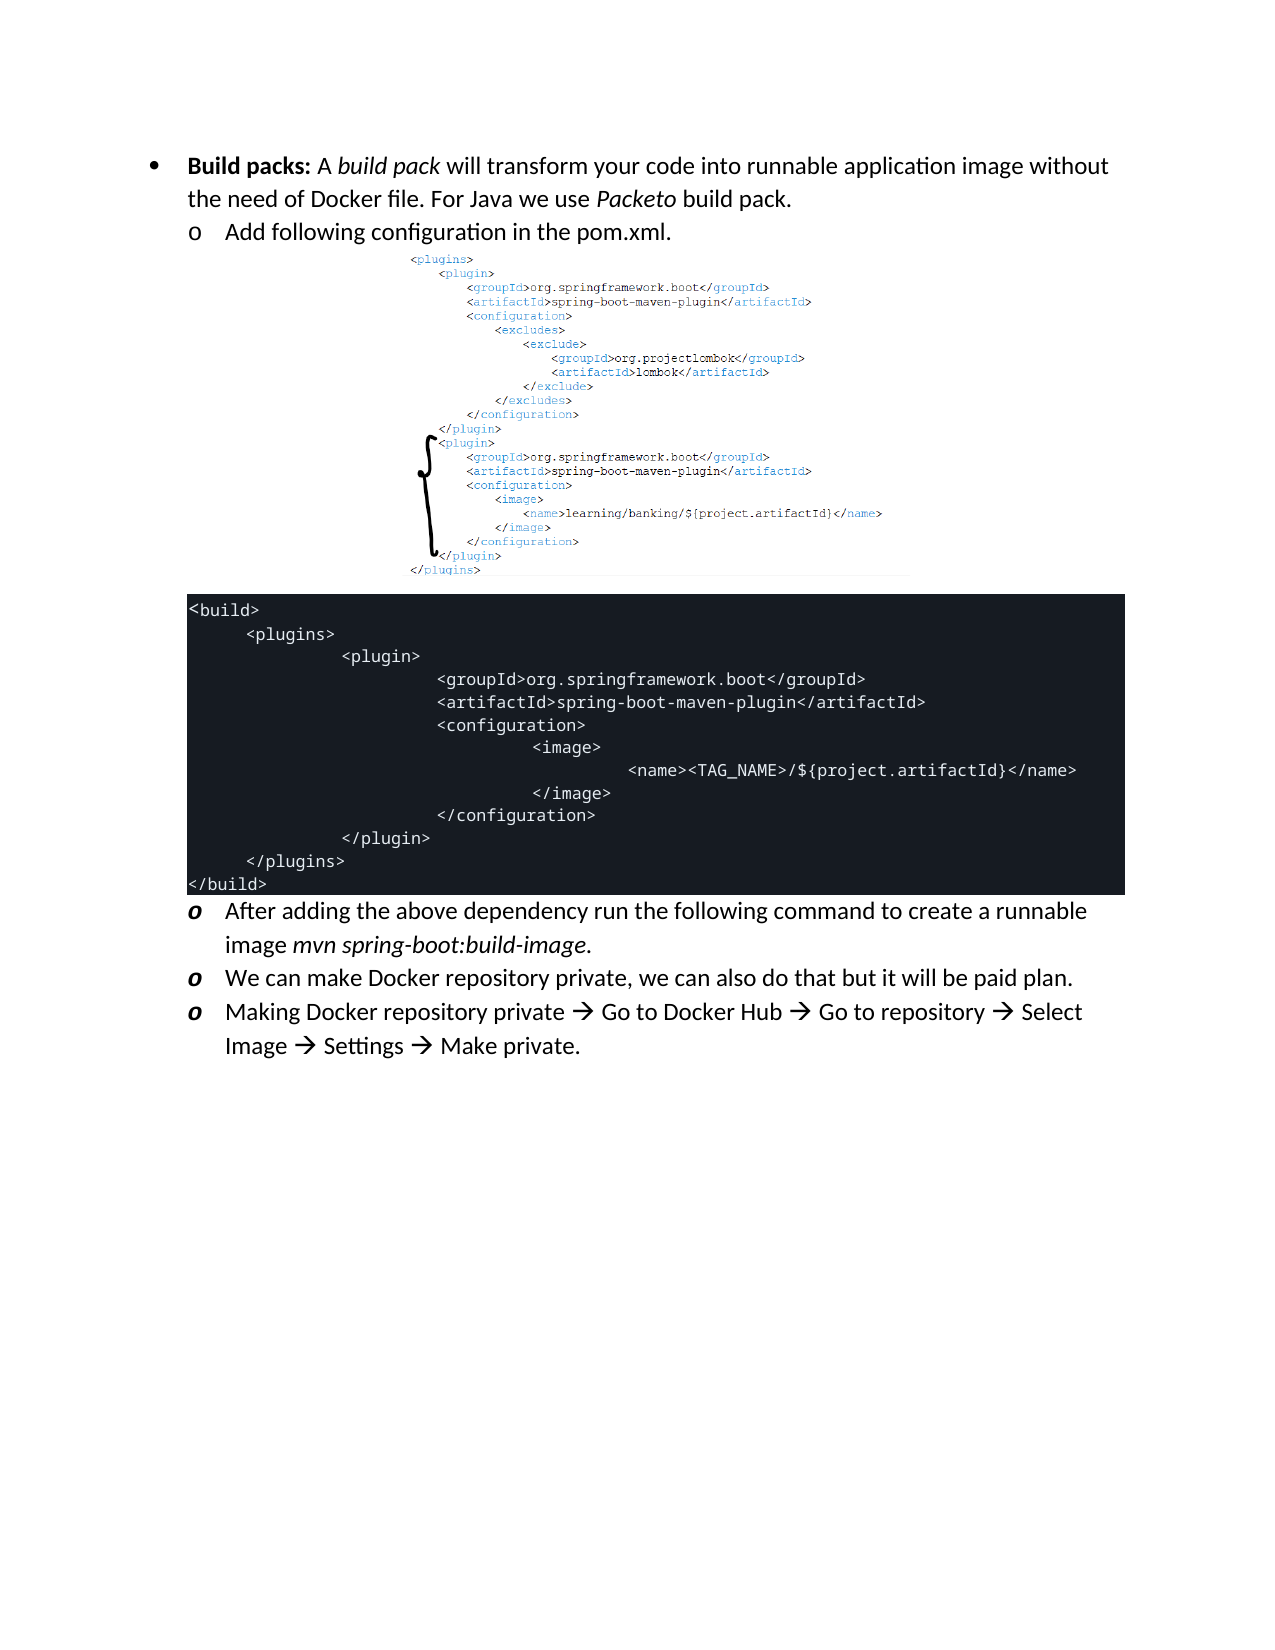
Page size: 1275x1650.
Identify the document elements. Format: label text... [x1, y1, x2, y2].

list Build packs: A build pack will transform your code into runnable application image without the need of Docker file. For Java we use Packeto build pack. [150, 150, 1125, 213]
text <build> [187, 594, 1125, 622]
list Add following configuration in the pom.xml. [187, 216, 1125, 248]
text <plugins> [187, 622, 1125, 645]
text </configuration> [187, 804, 1125, 827]
list Making Docker repository private Go to Docker Hub Go to repository Select Image Settings Make private. [187, 996, 1125, 1061]
text </plugins> [187, 849, 1125, 872]
text <groupId>org.springframework.boot</groupId> [187, 668, 1125, 691]
text <artifactId>spring-boot-maven-plugin</artifactId> [187, 691, 1125, 713]
list After adding the above dependency run the following command to create a runnable image mvn spring-boot:build-image. [187, 895, 1125, 959]
text <image> [187, 736, 1125, 759]
text <configuration> [187, 713, 1125, 736]
list We can make Docker repository private, we can also do that but it will be paid plan. [187, 962, 1125, 994]
text <name><TAG_NAME>/${project.artifactId}</name> [187, 759, 1125, 781]
text </build> [187, 872, 1125, 895]
picture [402, 250, 911, 576]
text <plugin> [187, 645, 1125, 668]
text </plugin> [187, 827, 1125, 849]
text </image> [187, 781, 1125, 804]
